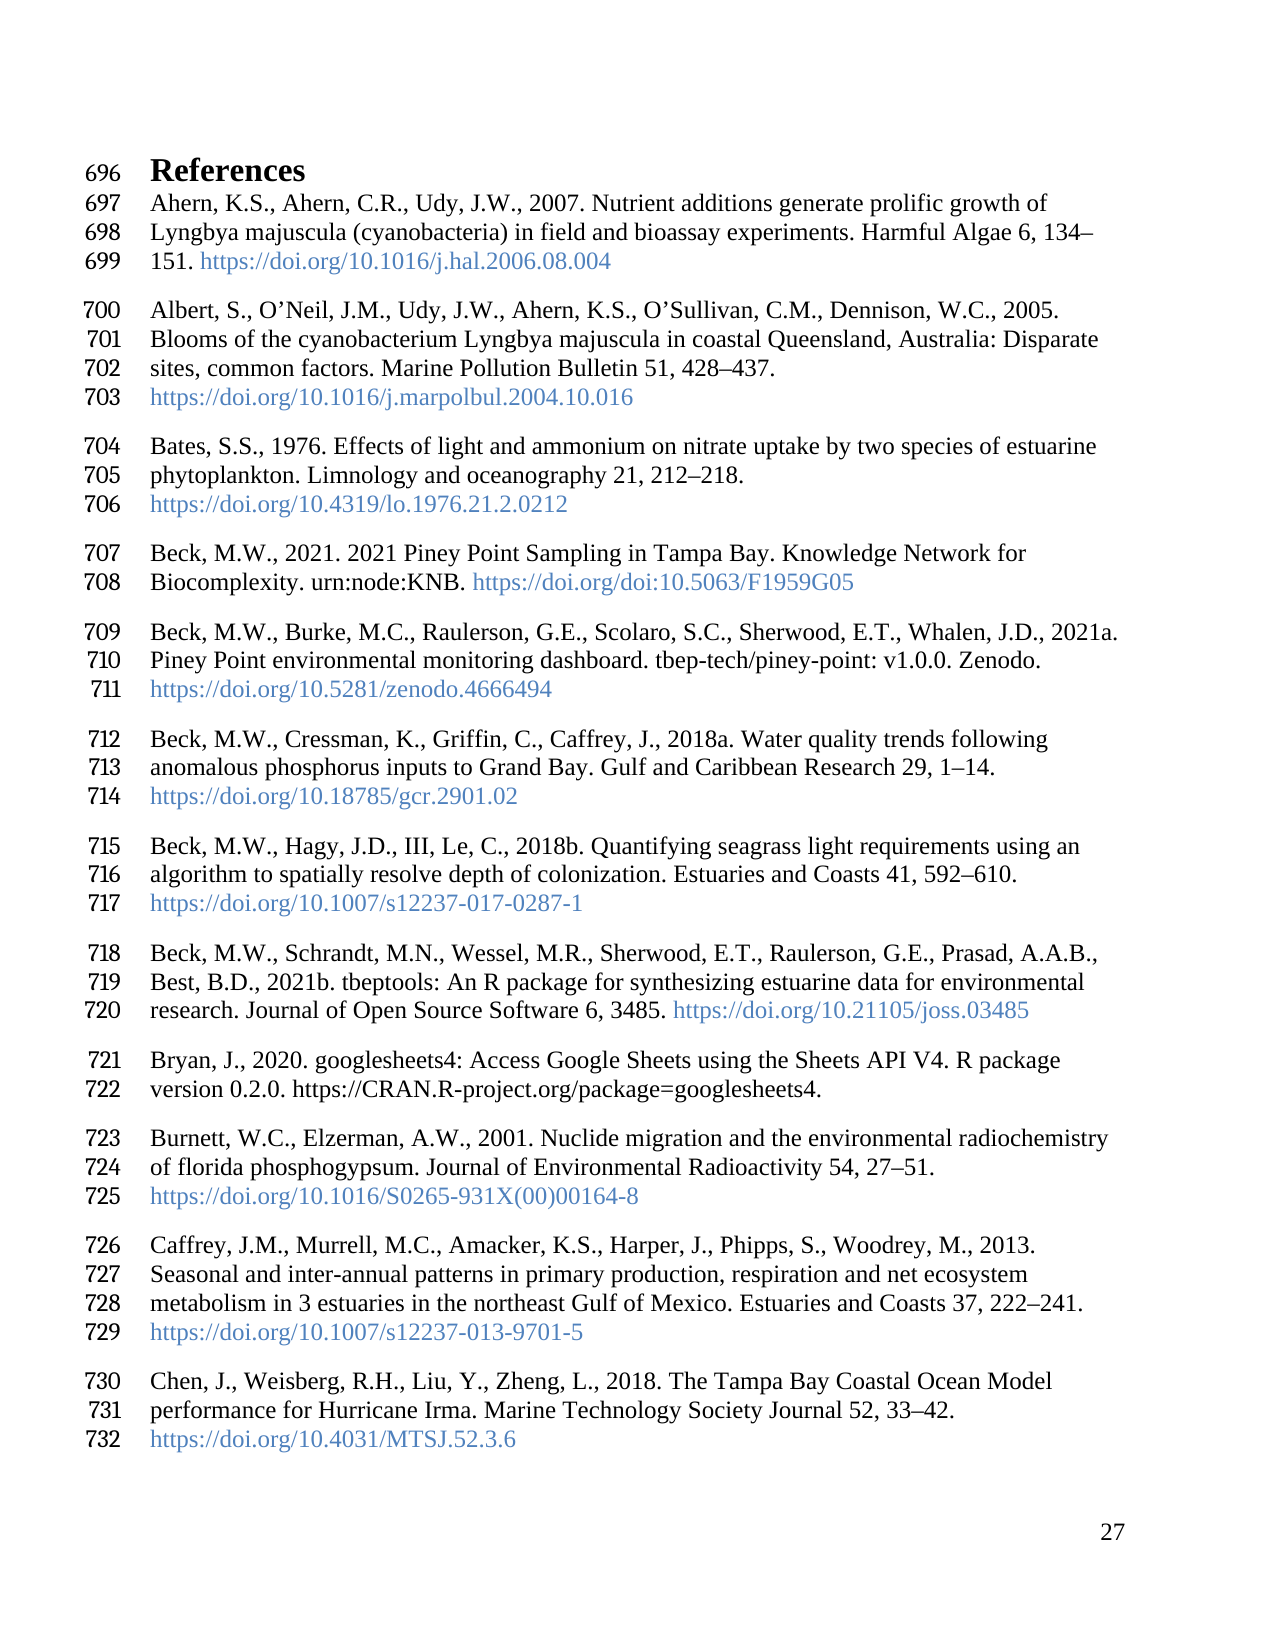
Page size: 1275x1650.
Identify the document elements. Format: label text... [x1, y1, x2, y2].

text Beck, M.W., 2021. 2021 Piney Point Sampling in Tampa Bay. Knowledge Network for Biocomplexity. urn:node:KNB. https://doi.org/doi:10.5063/F1959G05 [150, 538, 1125, 596]
text Albert, S., O’Neil, J.M., Udy, J.W., Ahern, K.S., O’Sullivan, C.M., Dennison, W.C., 2005. Blooms of the cyanobacterium Lyngbya majuscula in coastal Queensland, Australia: Disparate sites, common factors. Marine Pollution Bulletin 51, 428–437. https://doi.org/10.1016/j.marpolbul.2004.10.016 [150, 295, 1125, 410]
text Beck, M.W., Hagy, J.D., III, Le, C., 2018b. Quantifying seagrass light requirements using an algorithm to spatially resolve depth of colonization. Estuaries and Coasts 41, 592–610. https://doi.org/10.1007/s12237-017-0287-1 [150, 831, 1125, 917]
text Beck, M.W., Burke, M.C., Raulerson, G.E., Scolaro, S.C., Sherwood, E.T., Whalen, J.D., 2021a. Piney Point environmental monitoring dashboard. tbep-tech/piney-point: v1.0.0. Zenodo. https://doi.org/10.5281/zenodo.4666494 [150, 617, 1125, 703]
text Bryan, J., 2020. googlesheets4: Access Google Sheets using the Sheets API V4. R package version 0.2.0. https://CRAN.R-project.org/package=googlesheets4. [150, 1045, 1125, 1102]
text Beck, M.W., Schrandt, M.N., Wessel, M.R., Sherwood, E.T., Raulerson, G.E., Prasad, A.A.B., Best, B.D., 2021b. tbeptools: An R package for synthesizing estuarine data for environmental research. Journal of Open Source Software 6, 3485. https://doi.org/10.21105/joss.03485 [150, 938, 1125, 1024]
text Ahern, K.S., Ahern, C.R., Udy, J.W., 2007. Nutrient additions generate prolific growth of Lyngbya majuscula (cyanobacteria) in field and bioassay experiments. Harmful Algae 6, 134–151. https://doi.org/10.1016/j.hal.2006.08.004 [150, 188, 1125, 274]
text Burnett, W.C., Elzerman, A.W., 2001. Nuclide migration and the environmental radiochemistry of florida phosphogypsum. Journal of Environmental Radioactivity 54, 27–51. https://doi.org/10.1016/S0265-931X(00)00164-8 [150, 1123, 1125, 1209]
text Bates, S.S., 1976. Effects of light and ammonium on nitrate uptake by two species of estuarine phytoplankton. Limnology and oceanography 21, 212–218. https://doi.org/10.4319/lo.1976.21.2.0212 [150, 431, 1125, 517]
text Beck, M.W., Cressman, K., Griffin, C., Caffrey, J., 2018a. Water quality trends following anomalous phosphorus inputs to Grand Bay. Gulf and Caribbean Research 29, 1–14. https://doi.org/10.18785/gcr.2901.02 [150, 724, 1125, 810]
subtitle References [150, 150, 1125, 188]
text Chen, J., Weisberg, R.H., Liu, Y., Zheng, L., 2018. The Tampa Bay Coastal Ocean Model performance for Hurricane Irma. Marine Technology Society Journal 52, 33–42. https://doi.org/10.4031/MTSJ.52.3.6 [150, 1366, 1125, 1452]
text Caffrey, J.M., Murrell, M.C., Amacker, K.S., Harper, J., Phipps, S., Woodrey, M., 2013. Seasonal and inter-annual patterns in primary production, respiration and net ecosystem metabolism in 3 estuaries in the northeast Gulf of Mexico. Estuaries and Coasts 37, 222–241. https://doi.org/10.1007/s12237-013-9701-5 [150, 1230, 1125, 1345]
